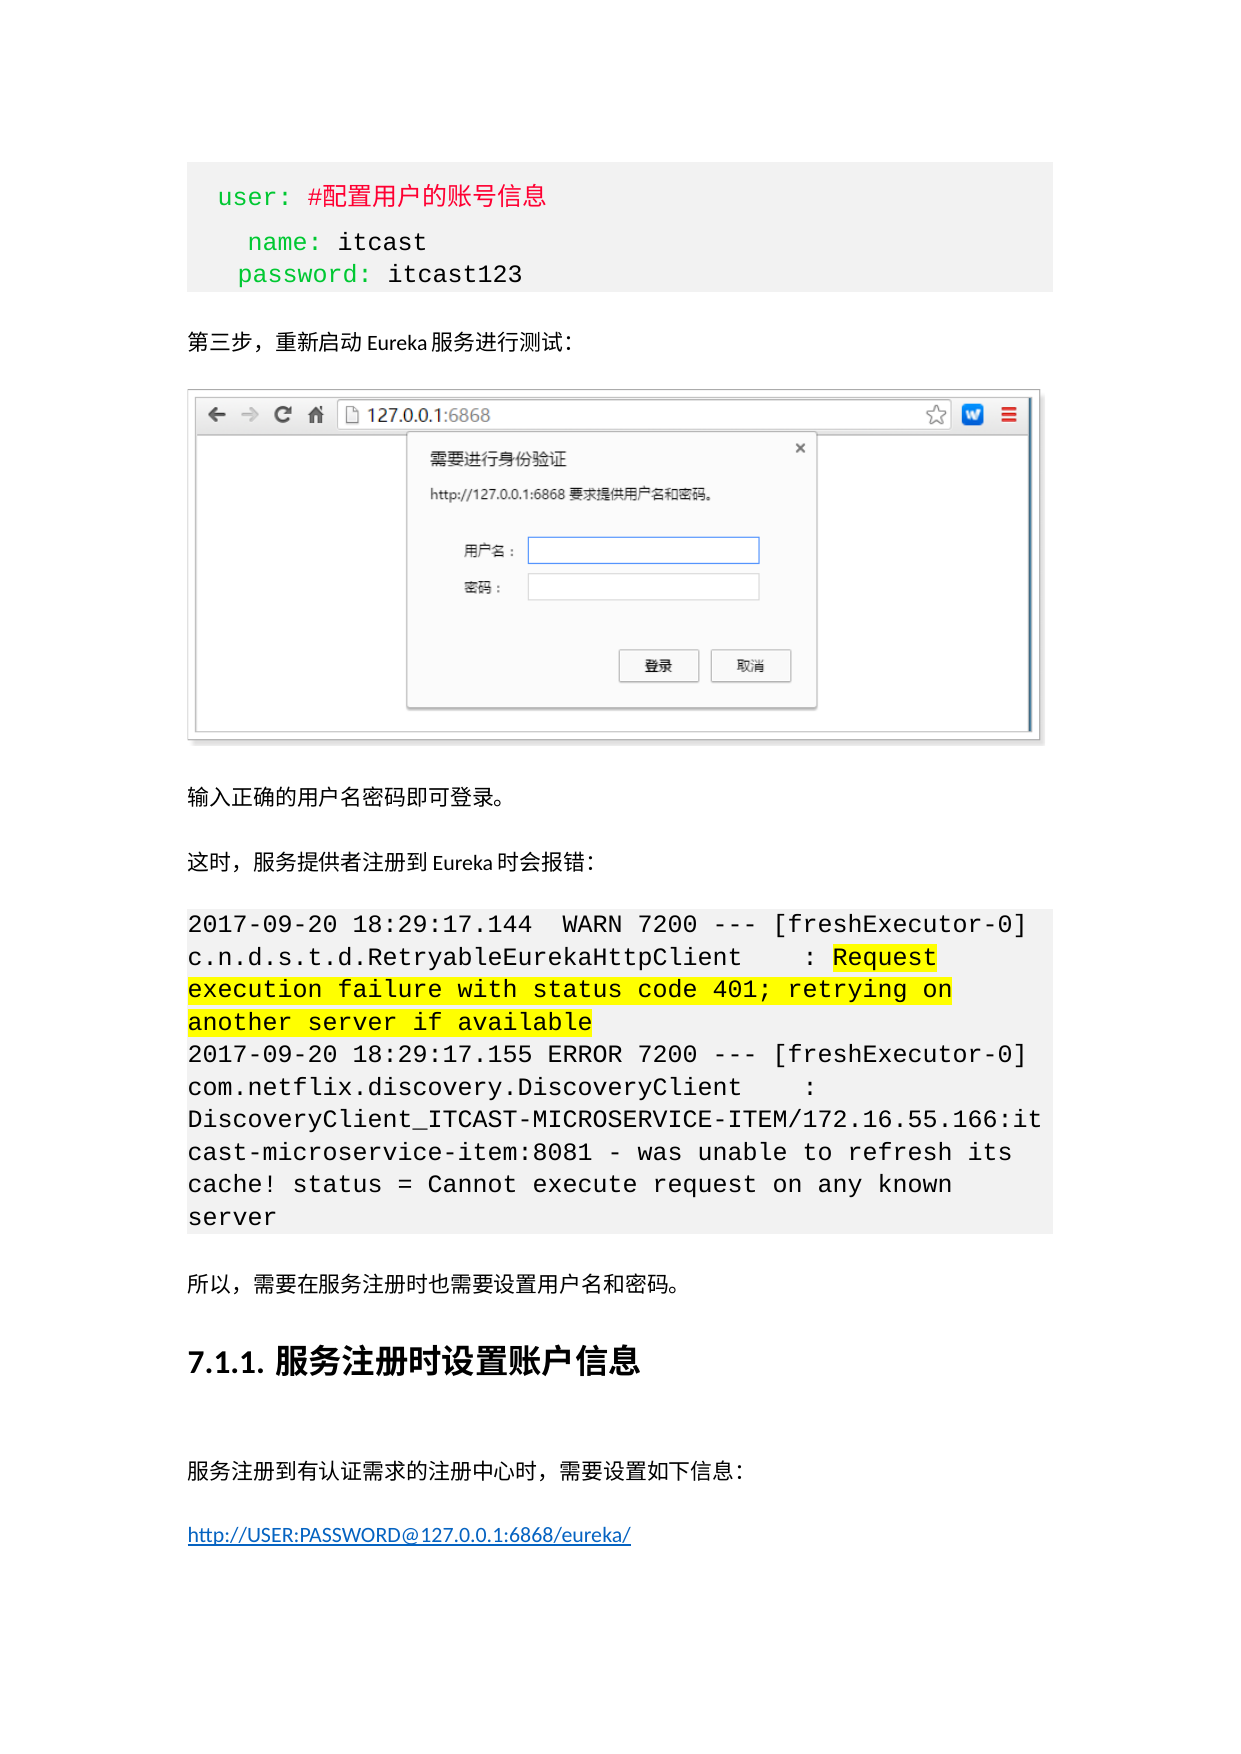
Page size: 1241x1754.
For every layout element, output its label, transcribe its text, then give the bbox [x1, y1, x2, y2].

subtitle 服务注册时设置账户信息 [187, 1327, 1053, 1392]
text password: itcast123 [187, 259, 1053, 292]
text user: #配置用户的账号信息 [187, 162, 1053, 227]
text name: itcast [187, 227, 1053, 259]
text 服务注册到有认证需求的注册中心时，需要设置如下信息： [187, 1454, 1053, 1486]
text 2017-09-20 18:29:17.155 ERROR 7200 --- [freshExecutor-0] com.netflix.discovery.DiscoveryClient : DiscoveryClient_ITCAST-MICROSERVICE-ITEM/172.16.55.166:itcast-microservice-item:8081 - was unable to refresh its cache! status = Cannot execute request on any known server [187, 1039, 1053, 1234]
picture [187, 389, 1046, 746]
text 所以，需要在服务注册时也需要设置用户名和密码。 [187, 1267, 1053, 1299]
text 输入正确的用户名密码即可登录。 [187, 779, 1053, 812]
text 2017-09-20 18:29:17.144 WARN 7200 --- [freshExecutor-0] c.n.d.s.t.d.RetryableEurekaHttpClient : Request execution failure with status code 401; retrying on another server if available [187, 909, 1053, 1039]
text 第三步，重新启动Eureka服务进行测试： [187, 324, 1053, 357]
text 这时，服务提供者注册到Eureka时会报错： [187, 844, 1053, 877]
text http://USER:PASSWORD@127.0.0.1:6868/eureka/ [187, 1519, 1053, 1551]
